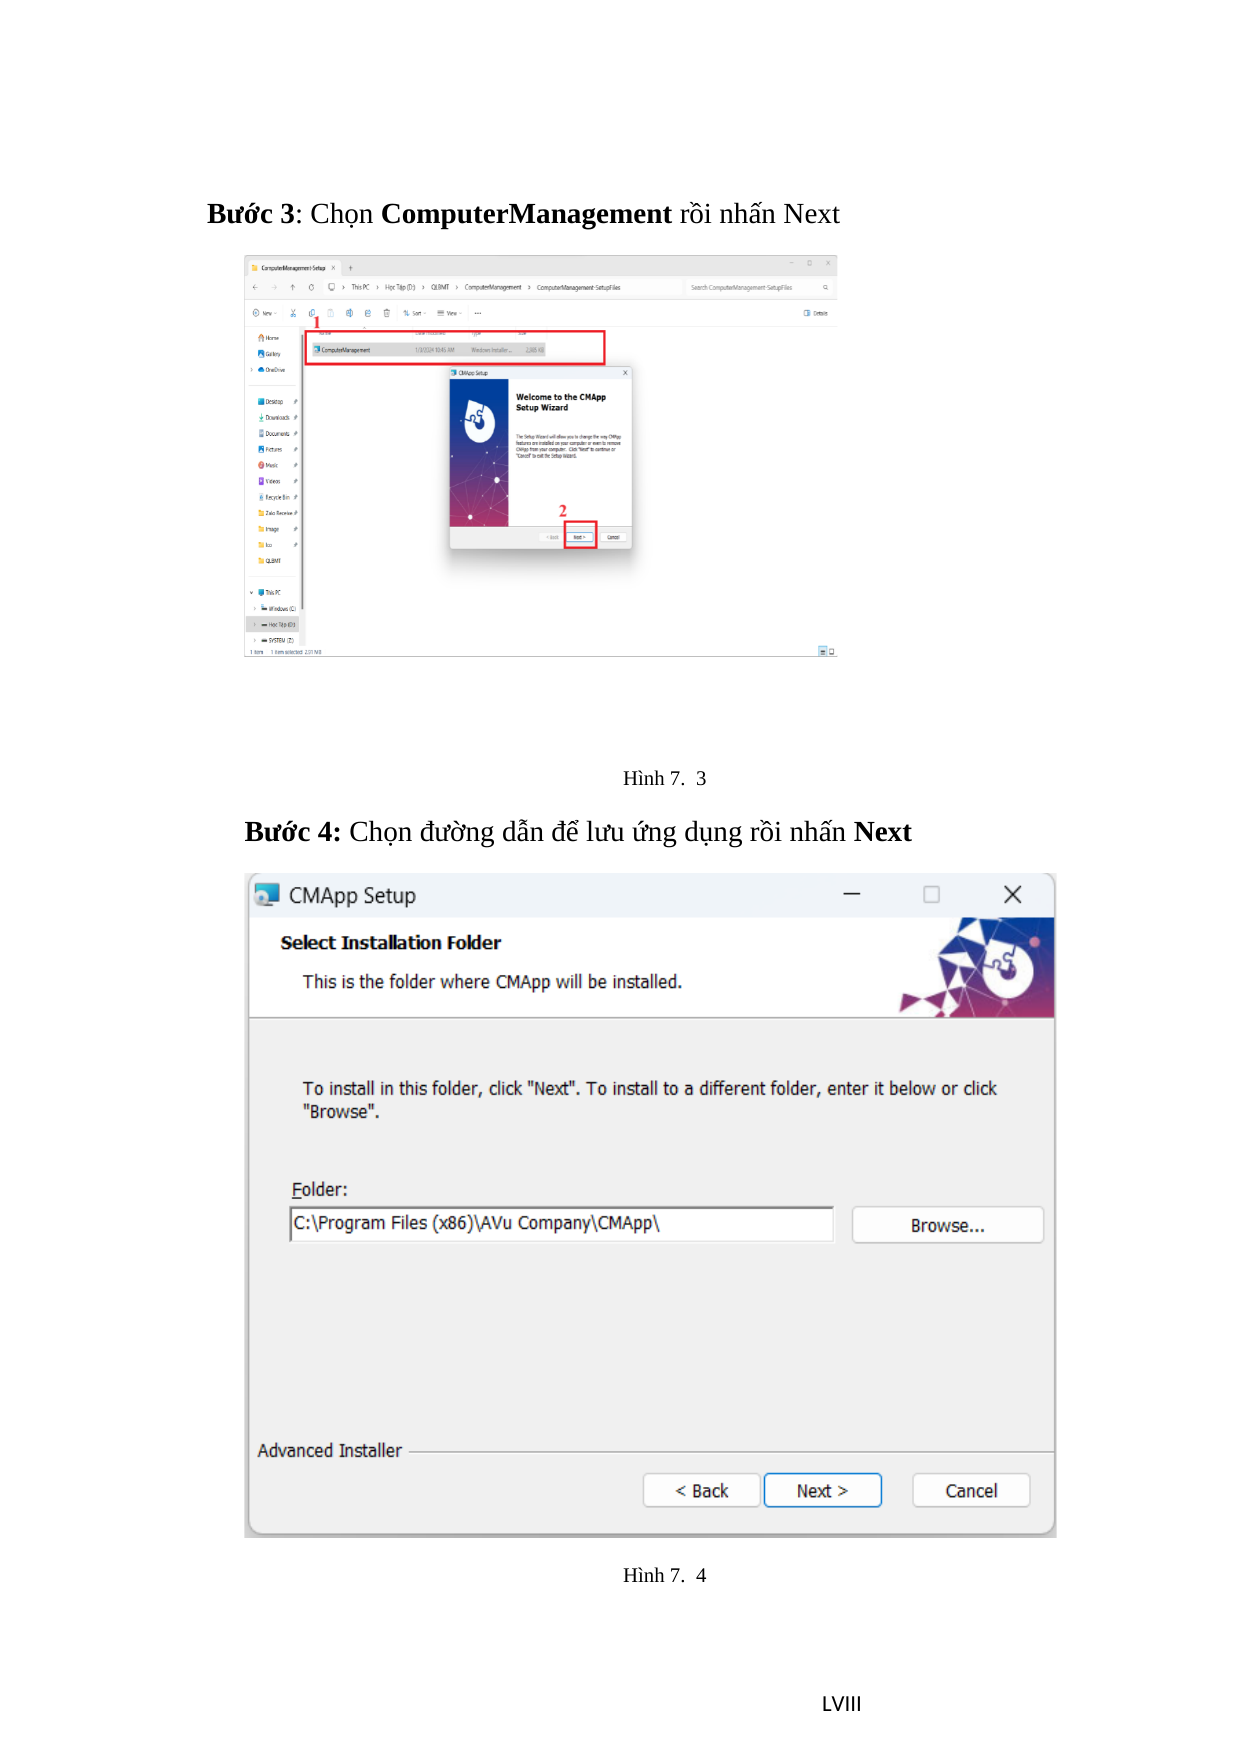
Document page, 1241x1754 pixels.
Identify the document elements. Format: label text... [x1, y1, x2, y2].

text Hình 7. 4 [207, 1562, 1122, 1587]
picture [244, 255, 1138, 741]
picture [244, 873, 1057, 1538]
text Hình 7. 3 [207, 765, 1122, 789]
text Bước 3: Chọn ComputerManagement rồi nhấn Next [207, 196, 1122, 230]
text Bước 4: Chọn đường dẫn để lưu ứng dụng rồi nhấn Next [207, 814, 1122, 847]
